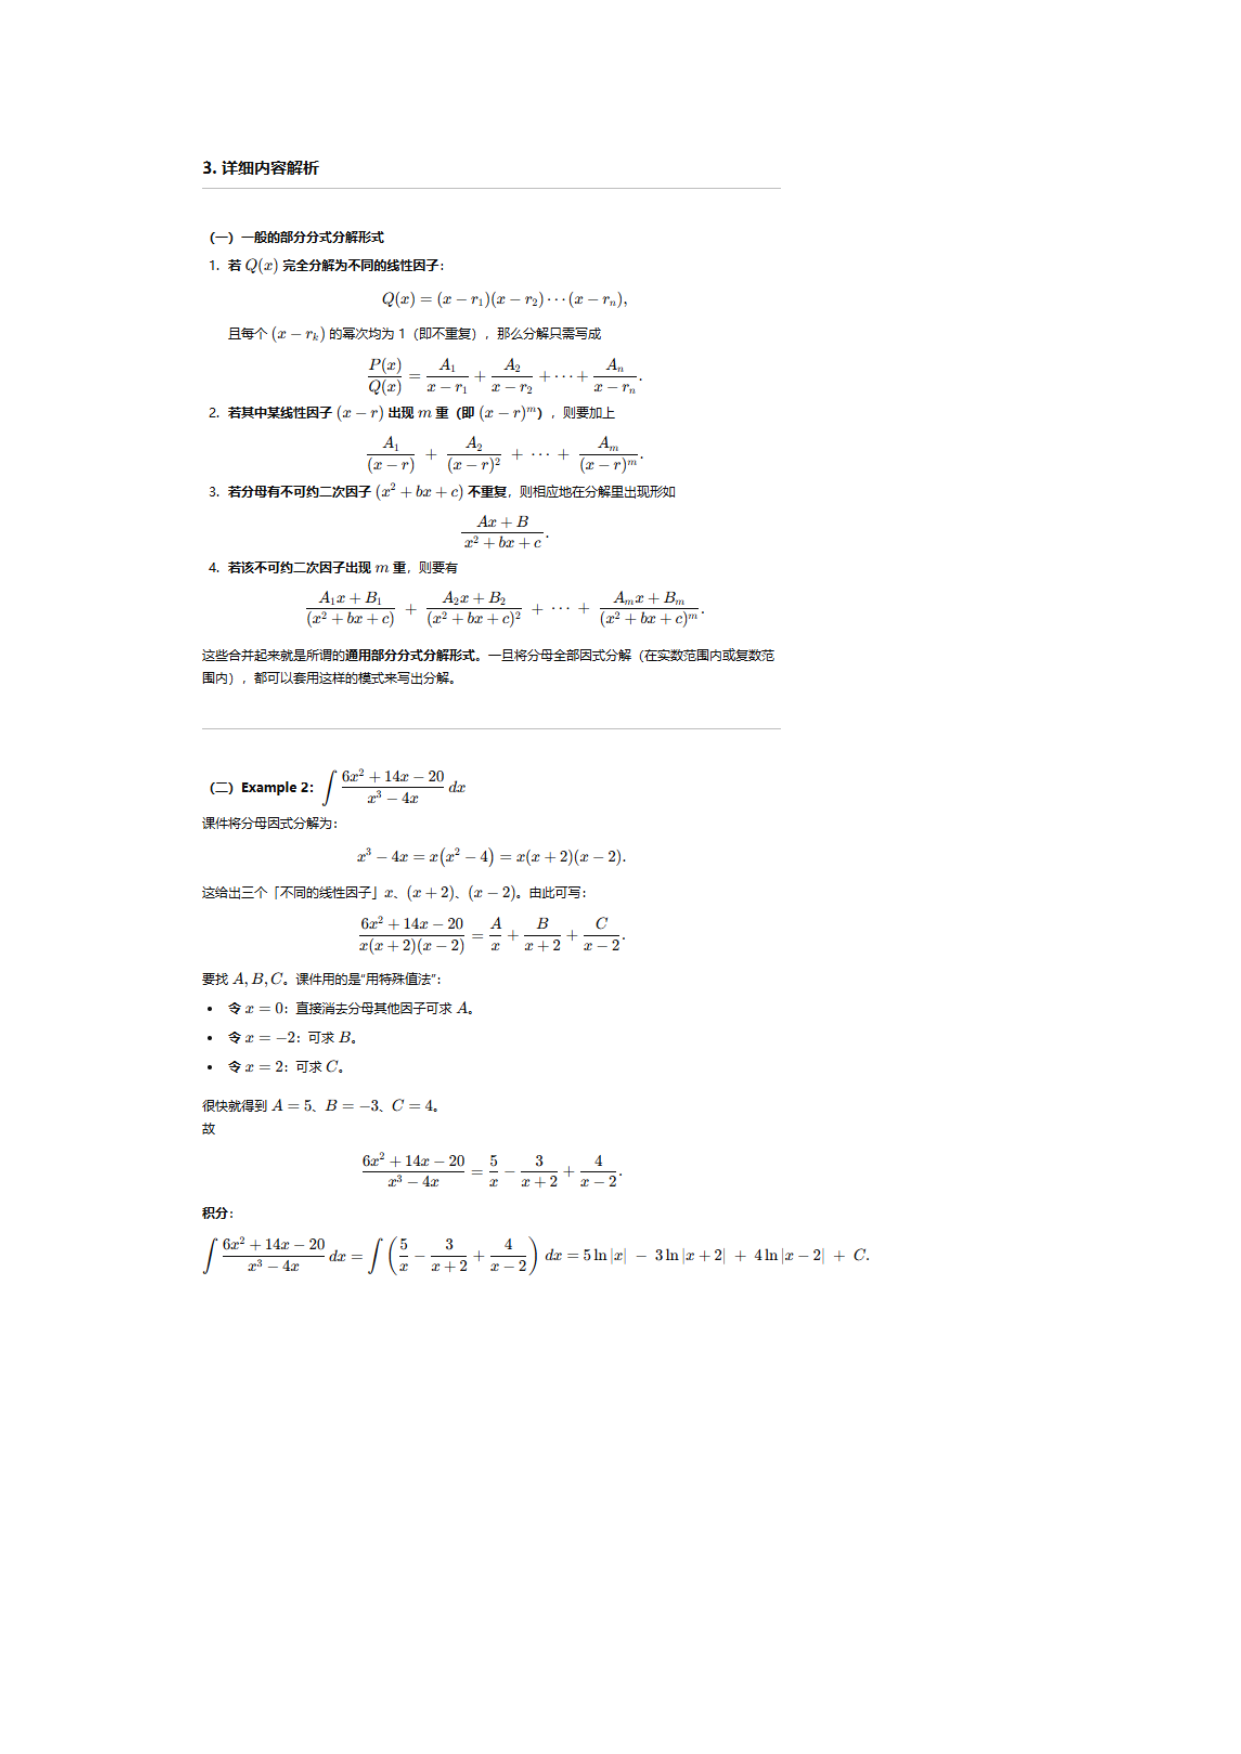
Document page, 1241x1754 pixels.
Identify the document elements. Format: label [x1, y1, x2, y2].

picture [187, 152, 1053, 1284]
